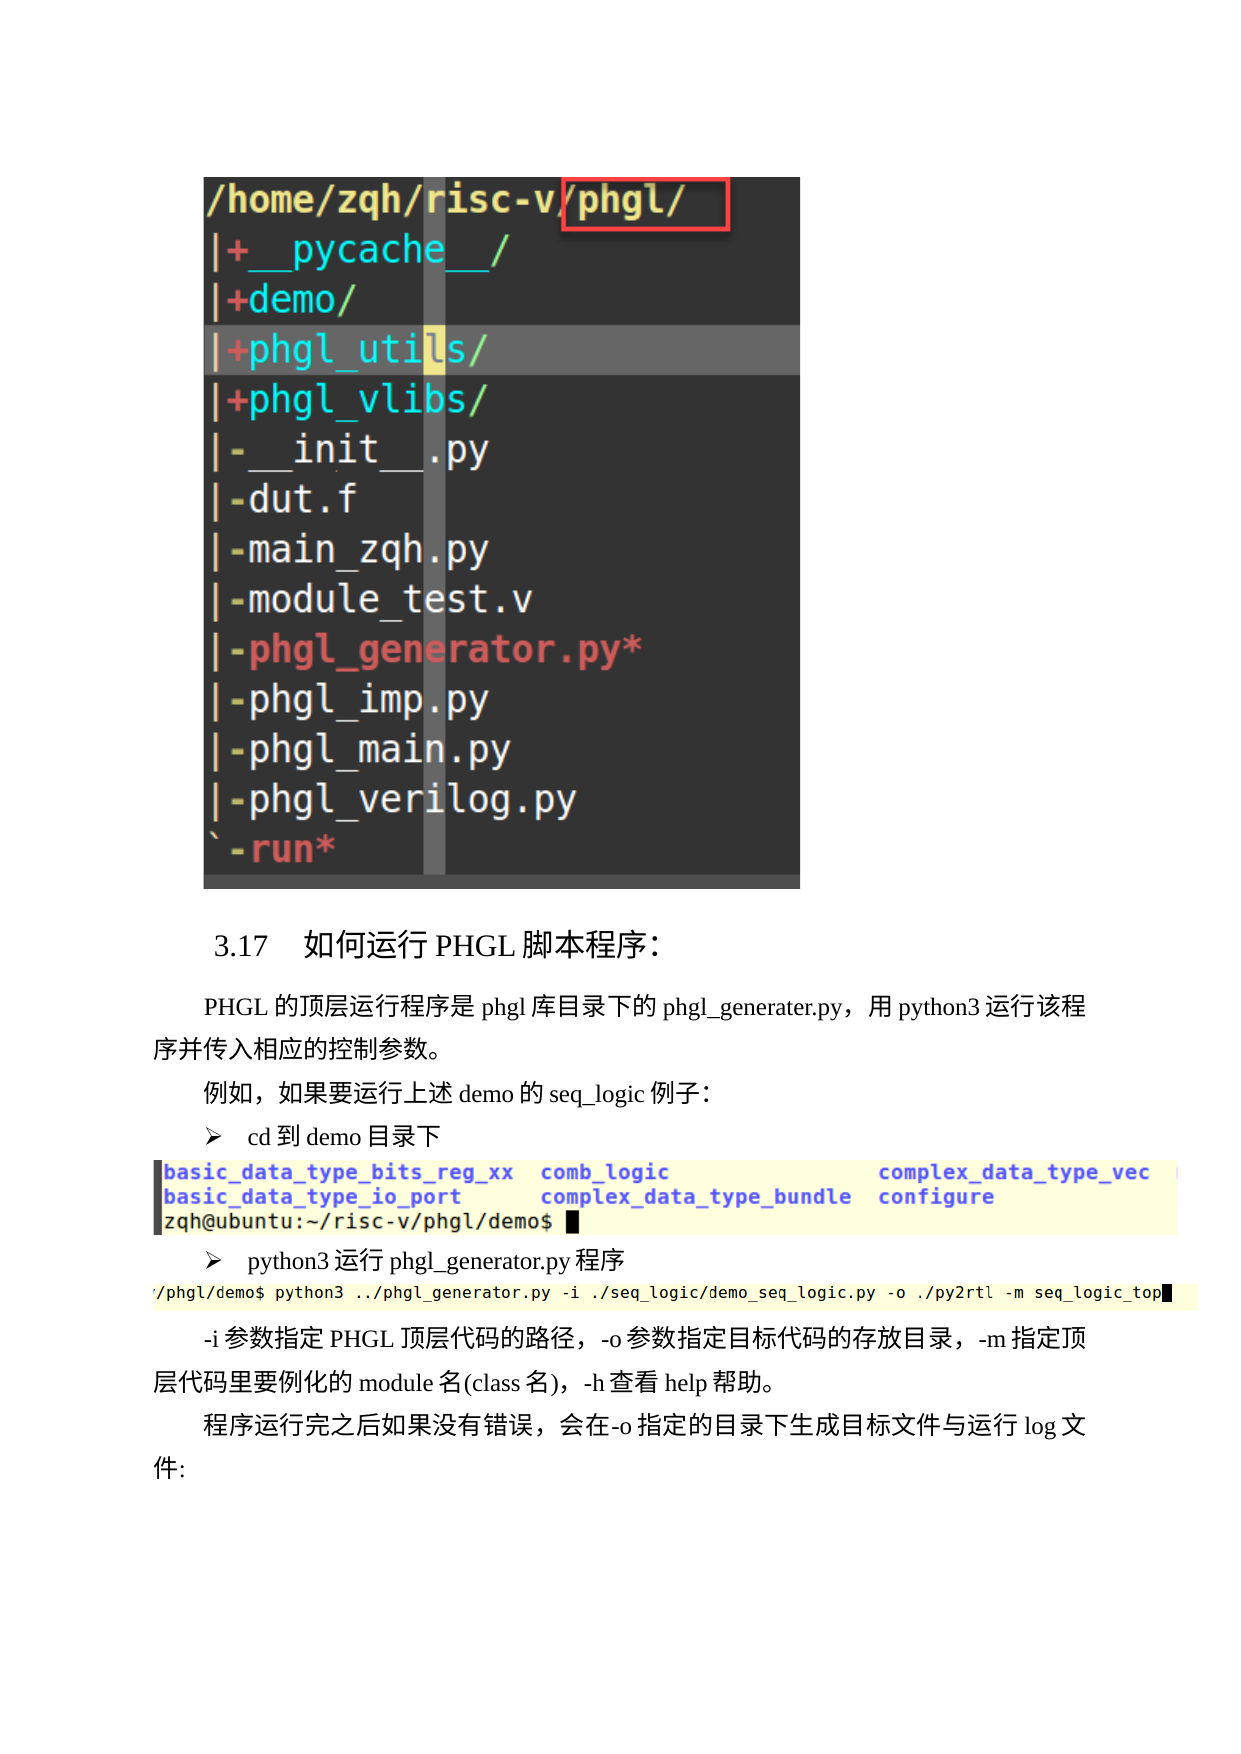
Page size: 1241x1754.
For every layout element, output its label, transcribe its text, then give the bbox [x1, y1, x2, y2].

text 例如，如果要运行上述demo的seq_logic例子： [153, 1073, 1087, 1109]
text PHGL的顶层运行程序是phgl库目录下的phgl_generater.py，用python3运行该程序并传入相应的控制参数。 [153, 986, 1087, 1066]
subtitle 如何运行PHGL脚本程序： [213, 920, 1087, 965]
picture [153, 1160, 1178, 1235]
list cd到demo目录下 [203, 1117, 1087, 1153]
list python3运行phgl_generator.py程序 [203, 1241, 1087, 1277]
picture [203, 177, 800, 889]
text 程序运行完之后如果没有错误，会在-o指定的目录下生成目标文件与运行log文件: [153, 1405, 1087, 1485]
picture [153, 1284, 1198, 1311]
text -i参数指定PHGL顶层代码的路径，-o参数指定目标代码的存放目录，-m指定顶层代码里要例化的module名(class名)，-h查看help帮助。 [153, 1318, 1087, 1398]
